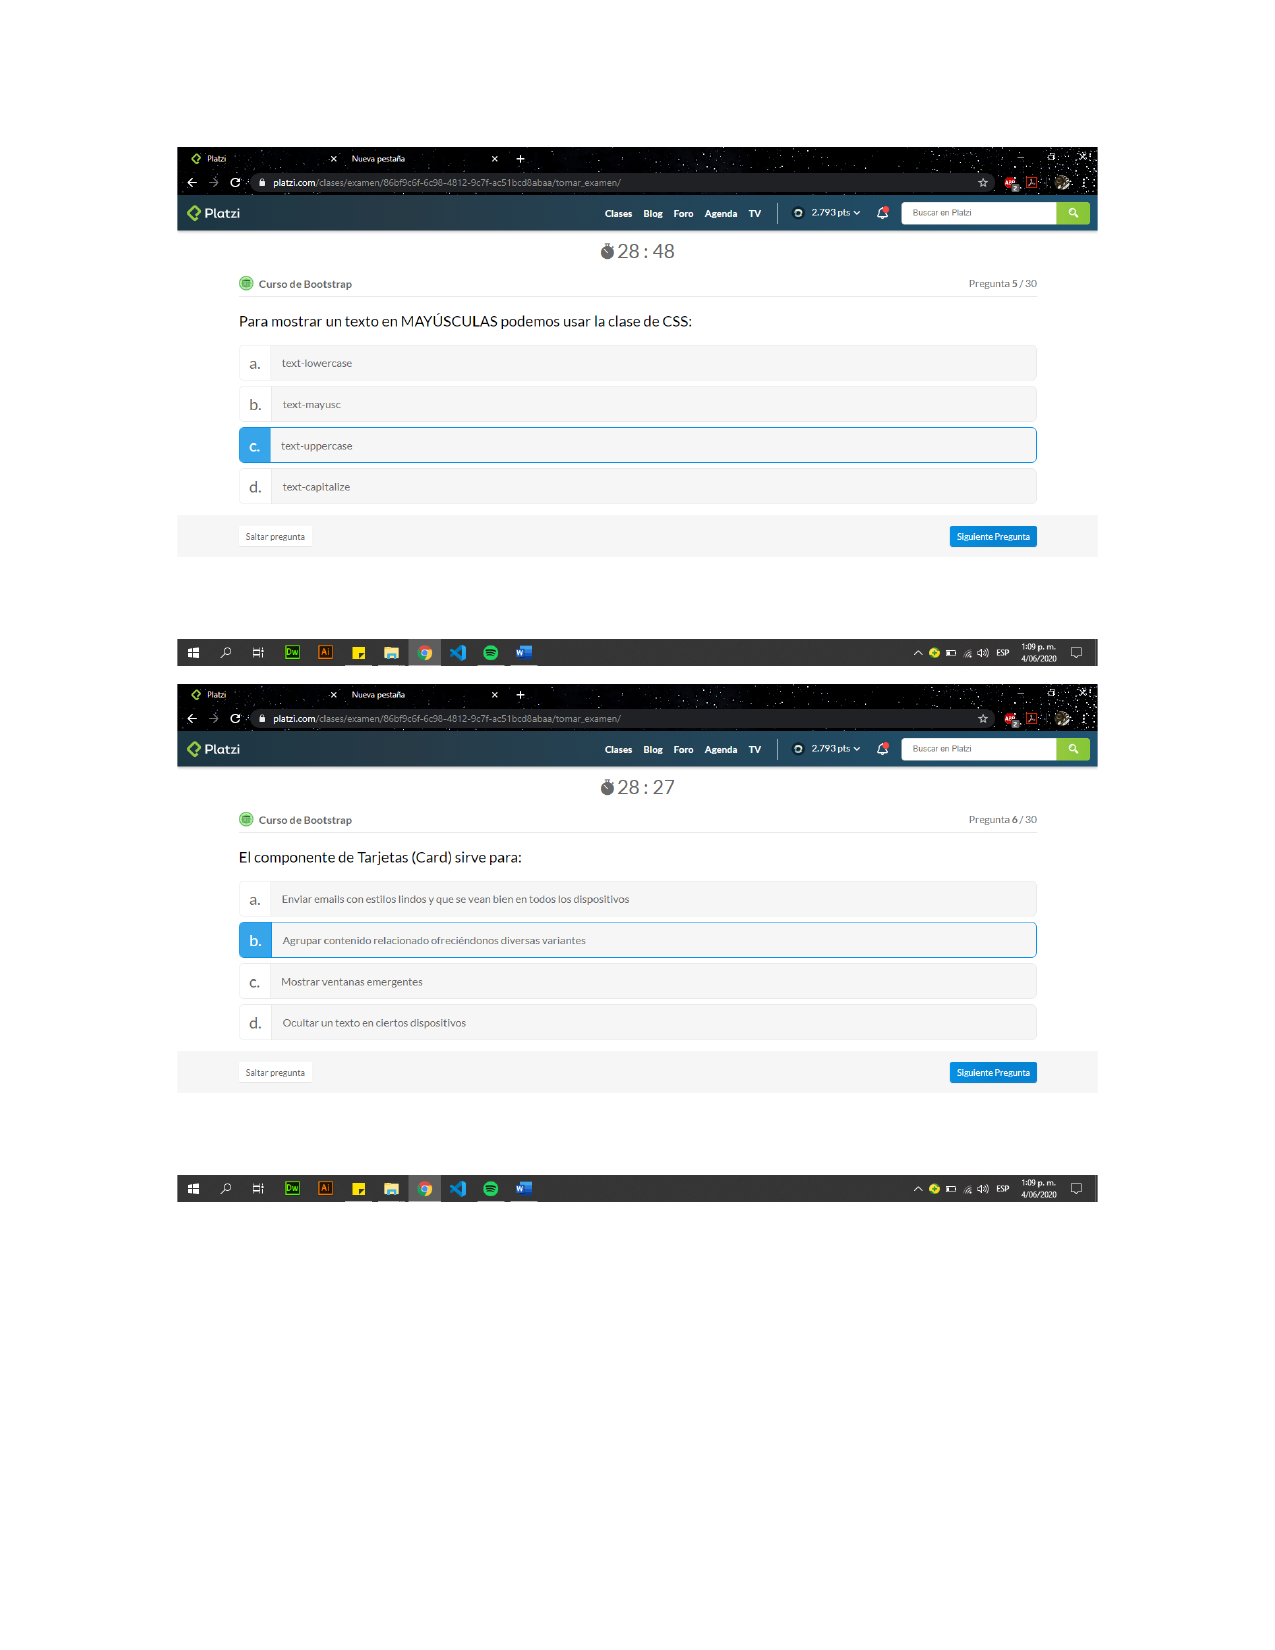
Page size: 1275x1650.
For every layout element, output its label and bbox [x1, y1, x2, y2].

picture [177, 147, 1098, 666]
picture [177, 684, 1098, 1202]
